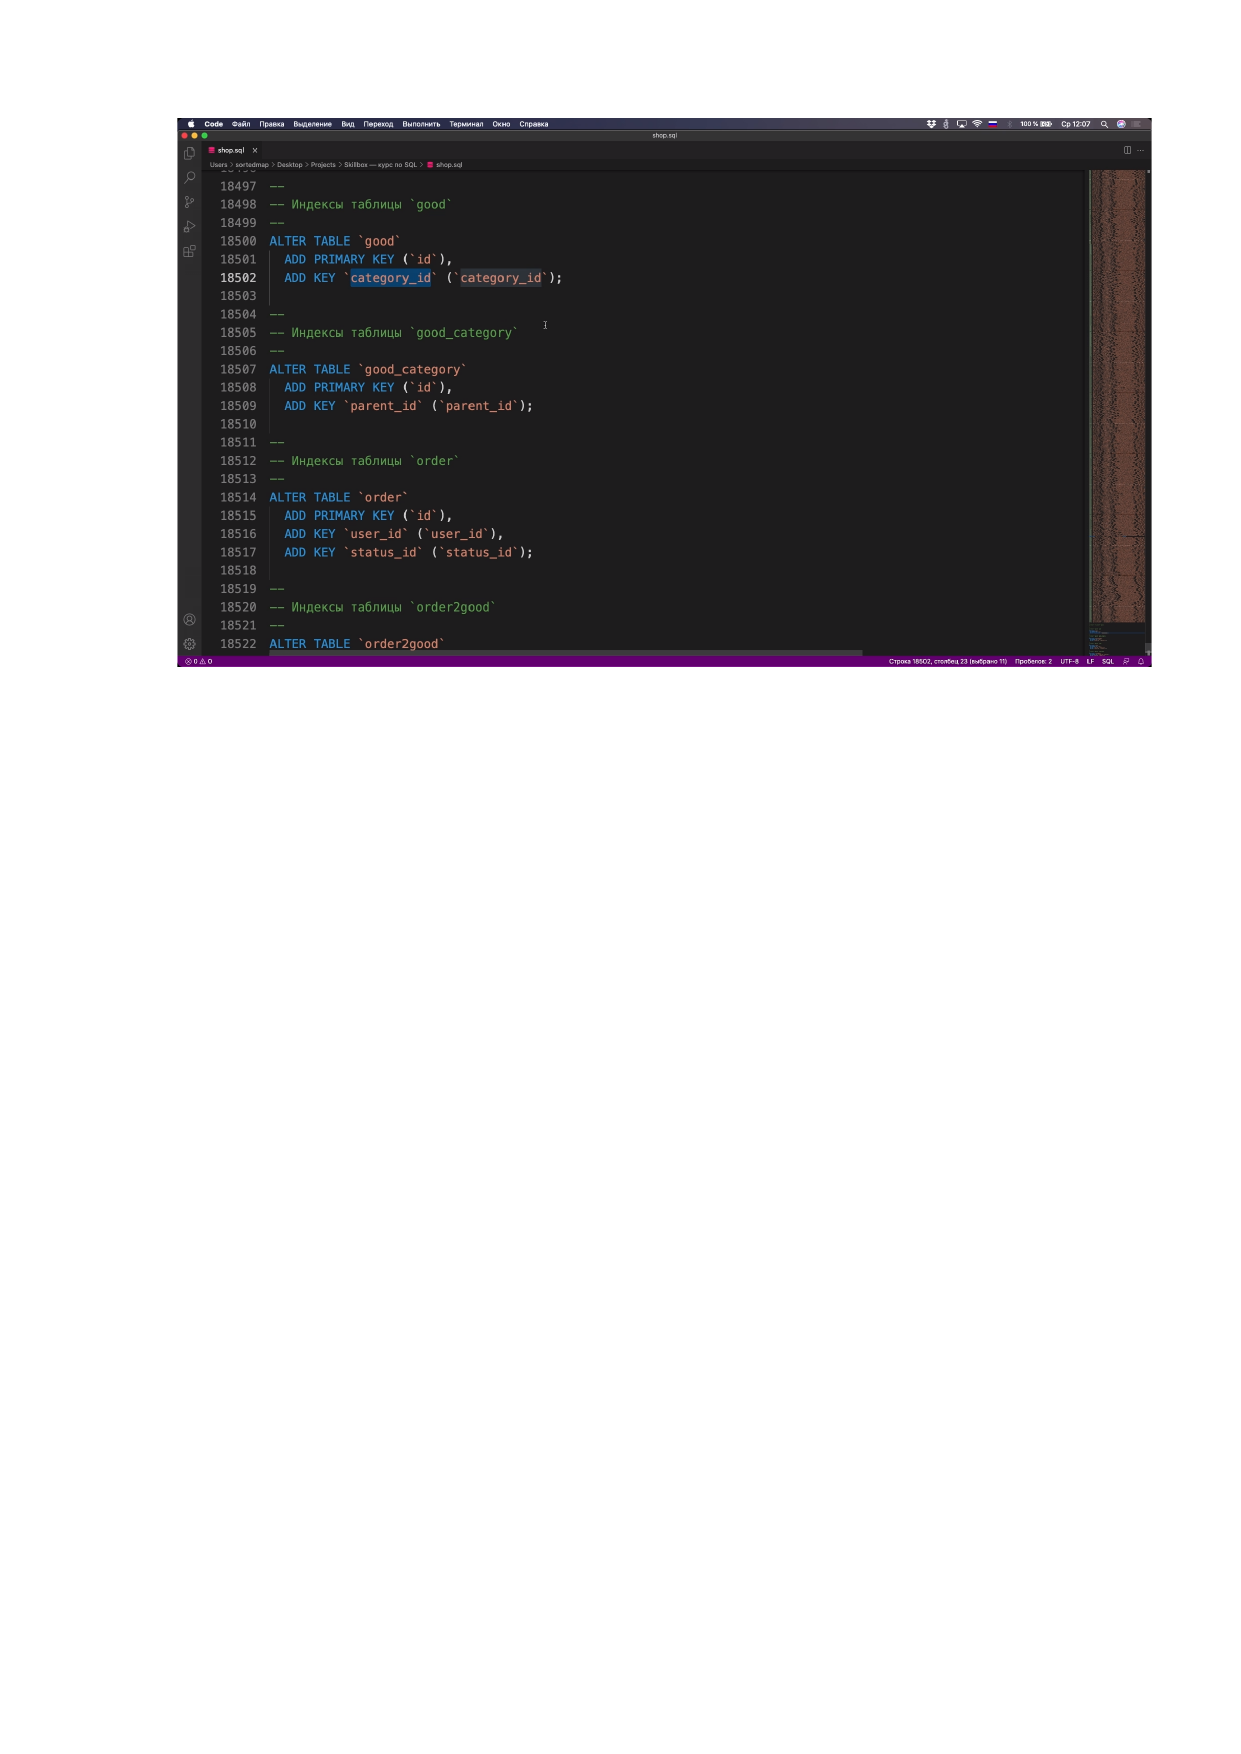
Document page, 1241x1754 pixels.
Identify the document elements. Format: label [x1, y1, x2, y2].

picture [177, 118, 1152, 667]
